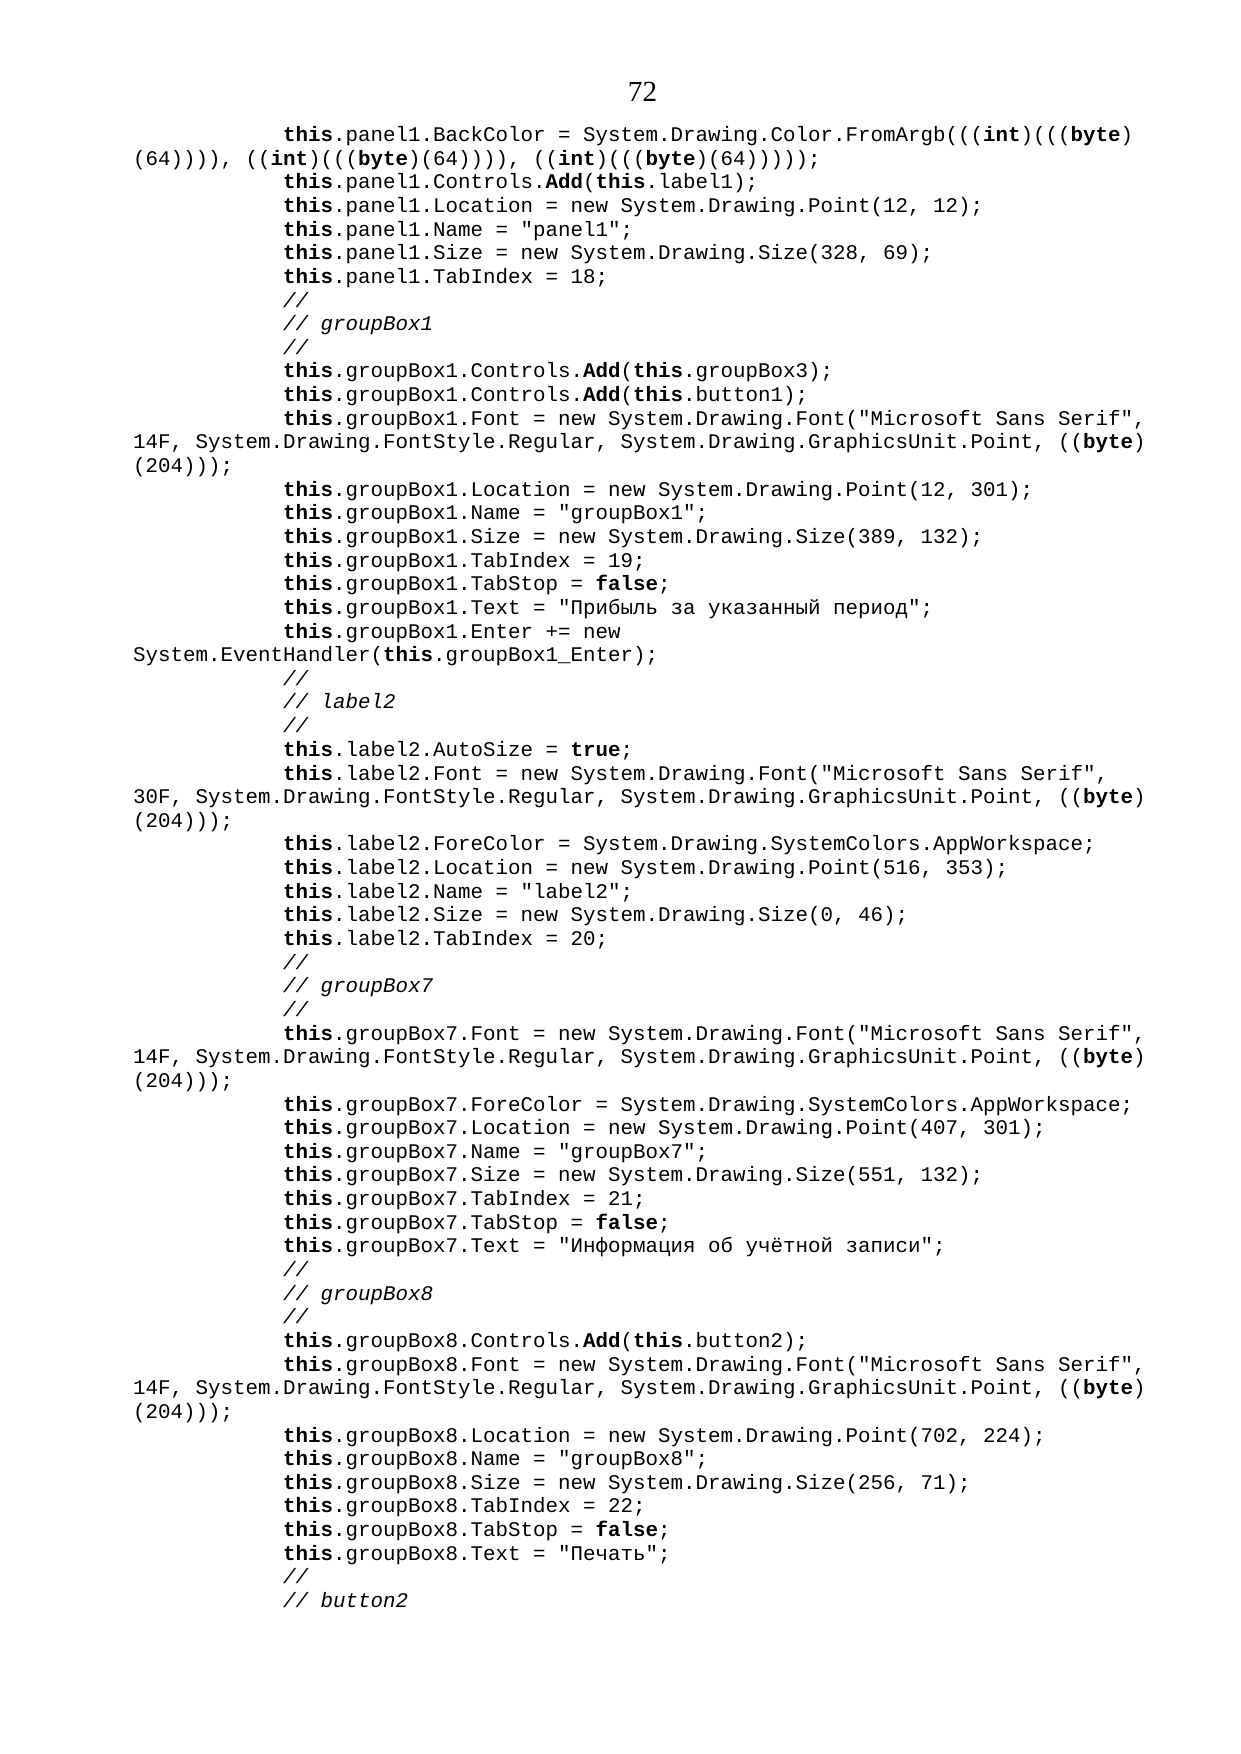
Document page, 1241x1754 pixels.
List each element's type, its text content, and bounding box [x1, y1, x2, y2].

text // [133, 1566, 1152, 1590]
text // [133, 1259, 1152, 1283]
text this.label2.Font = new System.Drawing.Font("Microsoft Sans Serif", 30F, System.Drawing.FontStyle.Regular, System.Drawing.GraphicsUnit.Point, ((byte)(204))); [133, 762, 1152, 833]
text // [133, 668, 1152, 692]
text // groupBox1 [133, 313, 1152, 337]
text // [133, 999, 1152, 1023]
text this.groupBox1.Size = new System.Drawing.Size(389, 132); [133, 526, 1152, 550]
text // [133, 952, 1152, 975]
text this.groupBox8.Font = new System.Drawing.Font("Microsoft Sans Serif", 14F, System.Drawing.FontStyle.Regular, System.Drawing.GraphicsUnit.Point, ((byte)(204))); [133, 1354, 1152, 1424]
text this.groupBox8.TabIndex = 22; [133, 1496, 1152, 1519]
text this.groupBox1.Enter += new System.EventHandler(this.groupBox1_Enter); [133, 621, 1152, 668]
text this.panel1.TabIndex = 18; [133, 266, 1152, 289]
text this.groupBox7.Name = "groupBox7"; [133, 1141, 1152, 1164]
text this.groupBox7.Size = new System.Drawing.Size(551, 132); [133, 1164, 1152, 1188]
text // groupBox7 [133, 975, 1152, 999]
text // [133, 337, 1152, 361]
text this.groupBox8.Size = new System.Drawing.Size(256, 71); [133, 1472, 1152, 1496]
text this.label2.Location = new System.Drawing.Point(516, 353); [133, 857, 1152, 881]
text this.groupBox7.TabStop = false; [133, 1212, 1152, 1235]
text this.groupBox8.Name = "groupBox8"; [133, 1448, 1152, 1472]
text this.groupBox1.Controls.Add(this.button1); [133, 384, 1152, 408]
text this.label2.Name = "label2"; [133, 881, 1152, 904]
text this.groupBox8.Location = new System.Drawing.Point(702, 224); [133, 1424, 1152, 1448]
text this.label2.Size = new System.Drawing.Size(0, 46); [133, 904, 1152, 928]
text this.label2.AutoSize = true; [133, 739, 1152, 762]
text this.groupBox7.ForeColor = System.Drawing.SystemColors.AppWorkspace; [133, 1093, 1152, 1117]
text this.groupBox1.Font = new System.Drawing.Font("Microsoft Sans Serif", 14F, System.Drawing.FontStyle.Regular, System.Drawing.GraphicsUnit.Point, ((byte)(204))); [133, 408, 1152, 479]
text // button2 [133, 1590, 1152, 1614]
text this.groupBox8.Text = "Печать"; [133, 1543, 1152, 1566]
text this.panel1.Controls.Add(this.label1); [133, 171, 1152, 195]
text // [133, 289, 1152, 313]
text this.groupBox7.Text = "Информация об учётной записи"; [133, 1235, 1152, 1259]
text this.groupBox8.Controls.Add(this.button2); [133, 1330, 1152, 1354]
text this.groupBox7.Location = new System.Drawing.Point(407, 301); [133, 1117, 1152, 1141]
text this.label2.ForeColor = System.Drawing.SystemColors.AppWorkspace; [133, 833, 1152, 857]
text this.panel1.Name = "panel1"; [133, 219, 1152, 242]
text // [133, 1306, 1152, 1330]
text // groupBox8 [133, 1283, 1152, 1306]
text // label2 [133, 692, 1152, 715]
text this.groupBox7.TabIndex = 21; [133, 1188, 1152, 1212]
text this.groupBox7.Font = new System.Drawing.Font("Microsoft Sans Serif", 14F, System.Drawing.FontStyle.Regular, System.Drawing.GraphicsUnit.Point, ((byte)(204))); [133, 1023, 1152, 1093]
text this.panel1.BackColor = System.Drawing.Color.FromArgb(((int)(((byte)(64)))), ((int)(((byte)(64)))), ((int)(((byte)(64))))); [133, 124, 1152, 171]
text this.groupBox1.TabStop = false; [133, 573, 1152, 597]
text this.label2.TabIndex = 20; [133, 928, 1152, 952]
text this.panel1.Size = new System.Drawing.Size(328, 69); [133, 242, 1152, 266]
text this.groupBox1.Name = "groupBox1"; [133, 502, 1152, 526]
text this.panel1.Location = new System.Drawing.Point(12, 12); [133, 195, 1152, 219]
text this.groupBox1.Location = new System.Drawing.Point(12, 301); [133, 479, 1152, 502]
text // [133, 715, 1152, 739]
text this.groupBox1.TabIndex = 19; [133, 550, 1152, 573]
text this.groupBox8.TabStop = false; [133, 1519, 1152, 1543]
text this.groupBox1.Text = "Прибыль за указанный период"; [133, 597, 1152, 621]
text this.groupBox1.Controls.Add(this.groupBox3); [133, 361, 1152, 384]
